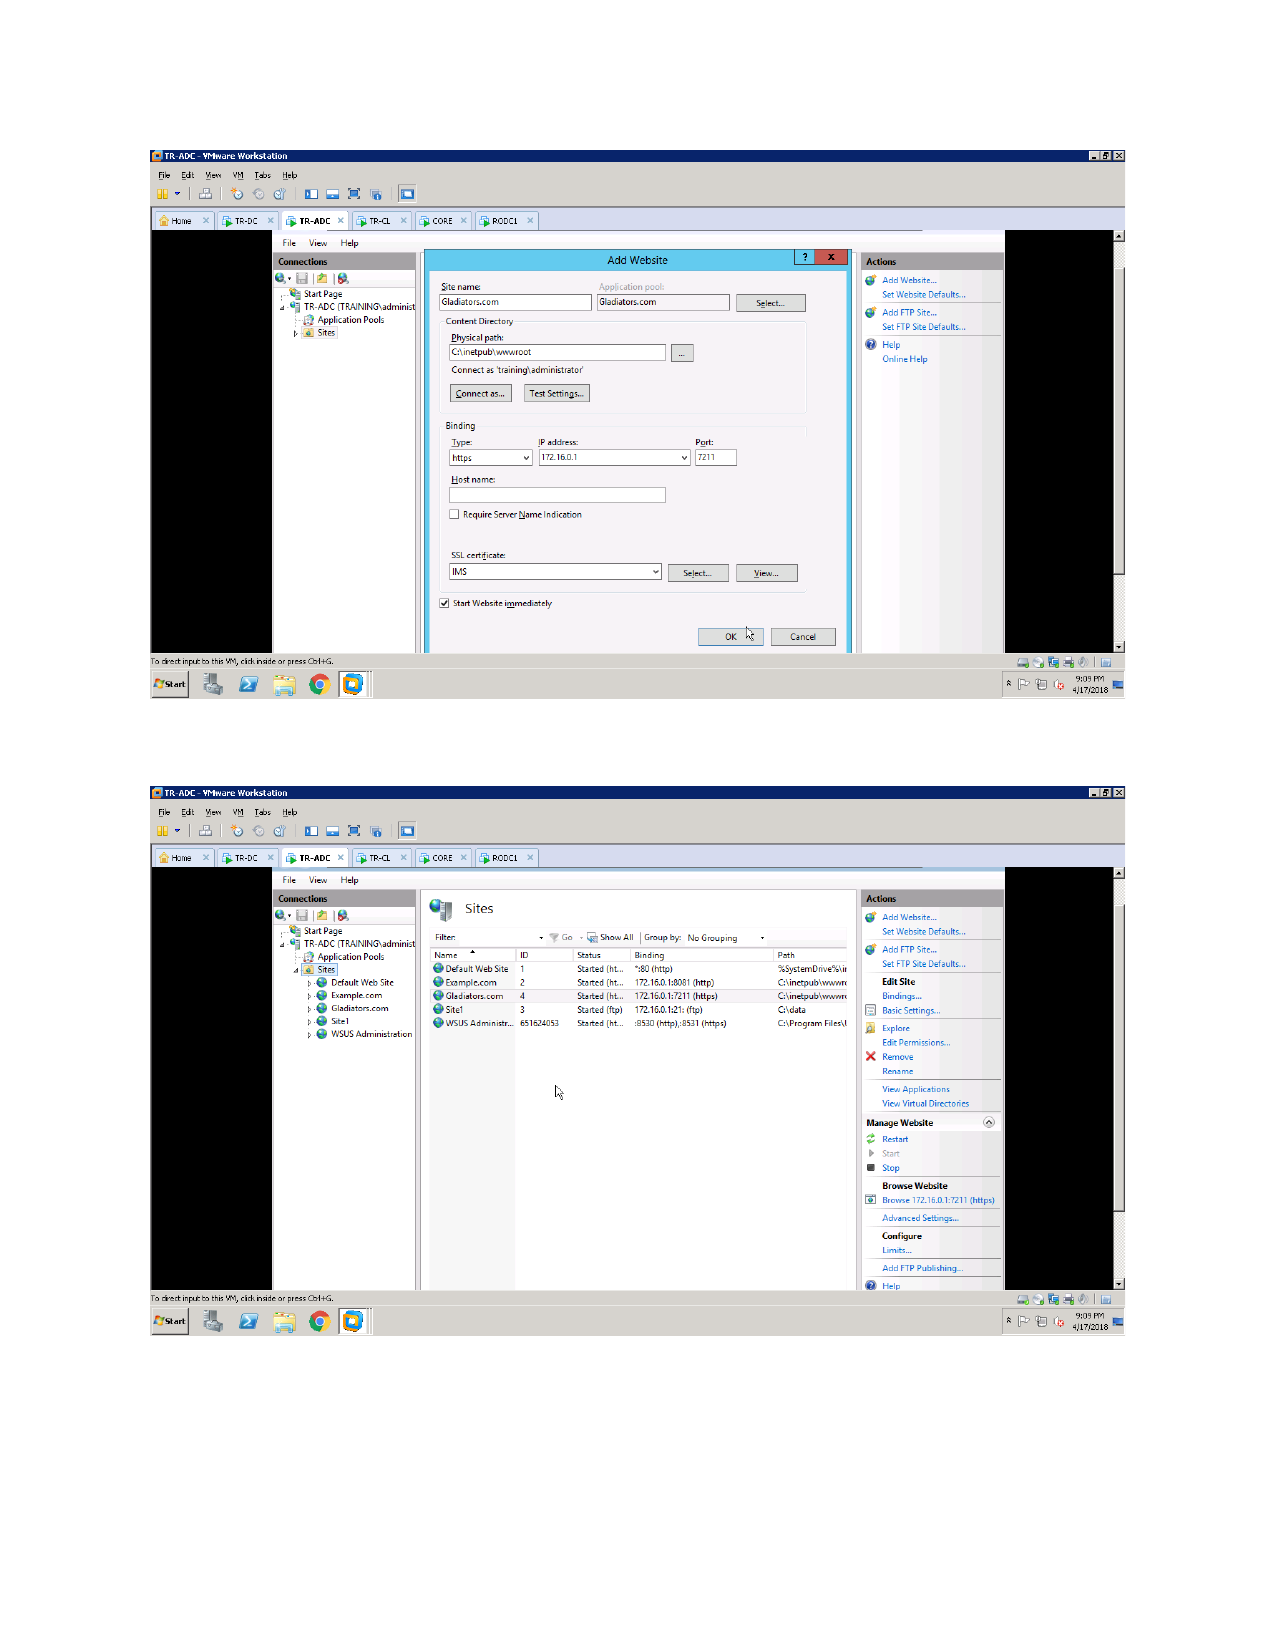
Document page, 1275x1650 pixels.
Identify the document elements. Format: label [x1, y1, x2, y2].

picture [150, 150, 1125, 699]
picture [150, 786, 1125, 1336]
